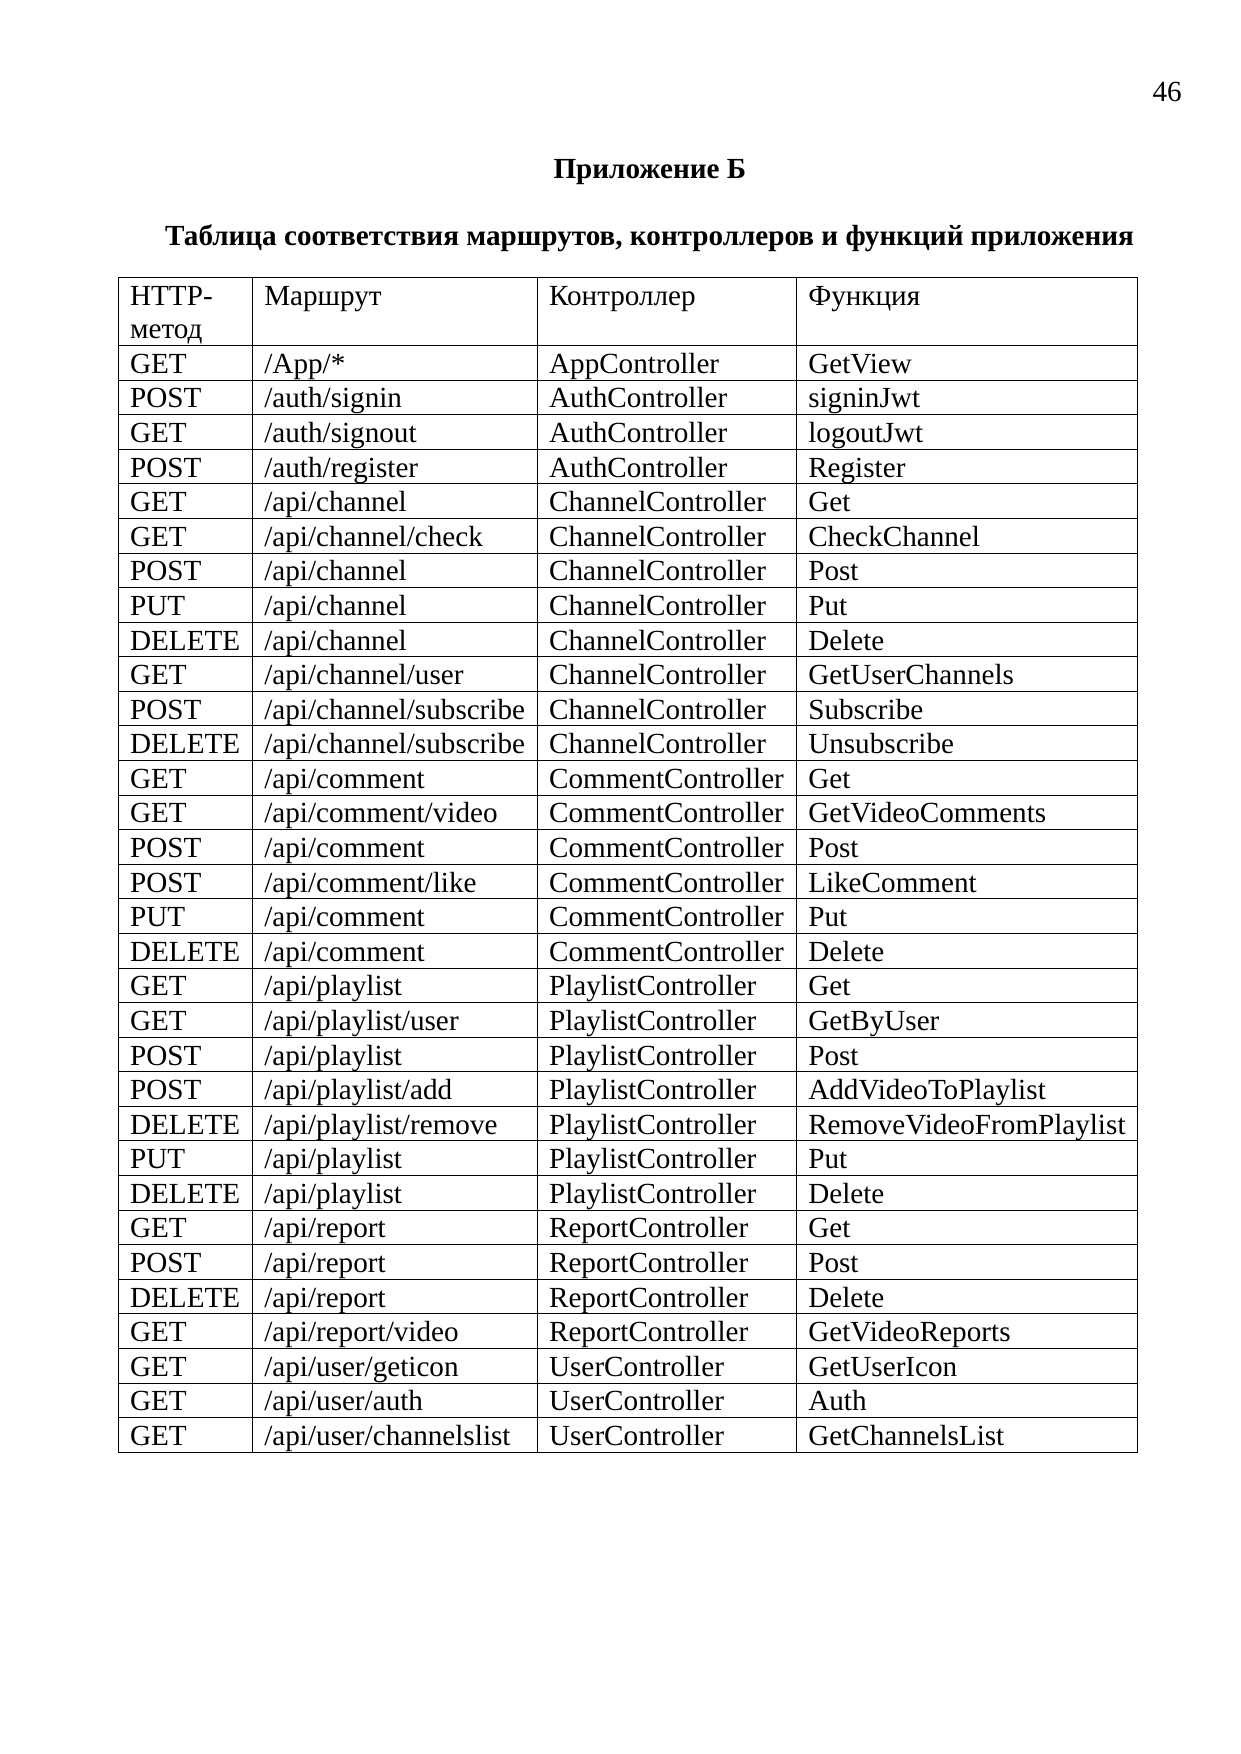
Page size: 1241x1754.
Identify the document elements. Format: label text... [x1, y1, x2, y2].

table_cell GET [119, 796, 252, 829]
table_cell POST [119, 381, 252, 414]
table_cell Post [797, 830, 1137, 864]
table_cell POST [119, 830, 252, 864]
table_header HTTP-метод [119, 278, 252, 345]
table_cell /api/channel [253, 554, 537, 587]
table_cell GetChannelsList [797, 1418, 1137, 1452]
table_cell GetByUser [797, 1003, 1137, 1037]
table_cell UserController [538, 1418, 796, 1452]
table_cell POST [119, 1072, 252, 1106]
table_cell Delete [797, 1176, 1137, 1209]
table_cell /auth/signout [253, 415, 537, 449]
table_cell /auth/signin [253, 381, 537, 414]
table_cell logoutJwt [797, 415, 1137, 449]
table_cell GET [119, 657, 252, 691]
table_cell /api/comment/like [253, 865, 537, 898]
table_cell Put [797, 588, 1137, 622]
table_cell DELETE [119, 623, 252, 656]
table_cell CommentController [538, 796, 796, 829]
table_cell CommentController [538, 899, 796, 933]
table_cell Put [797, 1141, 1137, 1175]
table_cell GET [119, 415, 252, 449]
table_cell Get [797, 1211, 1137, 1244]
table_cell PlaylistController [538, 969, 796, 1002]
table_cell PlaylistController [538, 1176, 796, 1209]
table_cell AppController [538, 346, 796, 379]
table_cell ReportController [538, 1211, 796, 1244]
table_cell UserController [538, 1384, 796, 1417]
table_cell /api/comment [253, 761, 537, 794]
table_cell PlaylistController [538, 1072, 796, 1106]
table_cell /api/comment/video [253, 796, 537, 829]
table_cell ReportController [538, 1314, 796, 1348]
table_cell Register [797, 450, 1137, 483]
table_cell ChannelController [538, 726, 796, 760]
table_cell Auth [797, 1384, 1137, 1417]
table_cell CommentController [538, 934, 796, 967]
table_cell /api/report [253, 1280, 537, 1313]
table_cell PUT [119, 899, 252, 933]
table_cell DELETE [119, 1280, 252, 1313]
table_cell PlaylistController [538, 1038, 796, 1071]
table_cell ChannelController [538, 588, 796, 622]
table_cell Get [797, 761, 1137, 794]
table_cell PlaylistController [538, 1141, 796, 1175]
table_cell GET [119, 1003, 252, 1037]
table_cell /api/comment [253, 830, 537, 864]
table_cell GET [119, 1418, 252, 1452]
table_cell ReportController [538, 1280, 796, 1313]
table_cell /api/report [253, 1245, 537, 1279]
table_cell /api/playlist [253, 1176, 537, 1209]
table_cell PlaylistController [538, 1107, 796, 1140]
table_cell Delete [797, 623, 1137, 656]
table_cell Delete [797, 934, 1137, 967]
table_cell /api/report [253, 1211, 537, 1244]
table_cell GET [119, 346, 252, 379]
text Таблица соответствия маршрутов, контроллеров и функций приложения [118, 218, 1181, 252]
table_cell /api/playlist/user [253, 1003, 537, 1037]
table_cell /api/channel [253, 588, 537, 622]
table_cell GET [119, 1384, 252, 1417]
table_cell POST [119, 692, 252, 725]
table_cell AuthController [538, 450, 796, 483]
table_cell LikeComment [797, 865, 1137, 898]
table_cell RemoveVideoFromPlaylist [797, 1107, 1137, 1140]
table_cell /auth/register [253, 450, 537, 483]
table_cell ChannelController [538, 484, 796, 518]
table_cell signinJwt [797, 381, 1137, 414]
table_cell CommentController [538, 865, 796, 898]
table_header Контроллер [538, 278, 796, 345]
table_cell CommentController [538, 761, 796, 794]
table_cell AddVideoToPlaylist [797, 1072, 1137, 1106]
table_cell /api/channel/user [253, 657, 537, 691]
table_cell DELETE [119, 934, 252, 967]
table_cell DELETE [119, 1176, 252, 1209]
table_cell /api/playlist [253, 969, 537, 1002]
table_cell /api/playlist [253, 1141, 537, 1175]
table_cell Put [797, 899, 1137, 933]
table_cell Subscribe [797, 692, 1137, 725]
table_cell /api/channel/check [253, 519, 537, 552]
table_cell GetUserChannels [797, 657, 1137, 691]
table_cell /api/channel/subscribe [253, 726, 537, 760]
table_cell GET [119, 761, 252, 794]
table_cell Post [797, 1245, 1137, 1279]
table_cell ChannelController [538, 519, 796, 552]
table_cell /api/comment [253, 934, 537, 967]
table_cell /api/user/auth [253, 1384, 537, 1417]
table_cell GetVideoReports [797, 1314, 1137, 1348]
table_cell GET [119, 519, 252, 552]
table_cell /api/channel/subscribe [253, 692, 537, 725]
table_cell GET [119, 969, 252, 1002]
table_cell PlaylistController [538, 1003, 796, 1037]
table_cell AuthController [538, 381, 796, 414]
table_cell POST [119, 1245, 252, 1279]
table_cell Get [797, 969, 1137, 1002]
table_cell ChannelController [538, 692, 796, 725]
table_cell /api/user/channelslist [253, 1418, 537, 1452]
table_cell /api/playlist [253, 1038, 537, 1071]
table_cell Get [797, 484, 1137, 518]
table_cell CommentController [538, 830, 796, 864]
table_cell GetVideoComments [797, 796, 1137, 829]
table_cell CheckChannel [797, 519, 1137, 552]
table_cell ChannelController [538, 554, 796, 587]
table_cell /api/comment [253, 899, 537, 933]
table_cell POST [119, 1038, 252, 1071]
table_cell GET [119, 1211, 252, 1244]
table_cell POST [119, 865, 252, 898]
table_cell DELETE [119, 1107, 252, 1140]
table_cell Post [797, 1038, 1137, 1071]
table_cell DELETE [119, 726, 252, 760]
table_cell UserController [538, 1349, 796, 1382]
table_cell GET [119, 1314, 252, 1348]
table_cell POST [119, 554, 252, 587]
table_cell GetView [797, 346, 1137, 379]
table_cell GetUserIcon [797, 1349, 1137, 1382]
table_cell /api/report/video [253, 1314, 537, 1348]
subtitle Приложение Б [118, 151, 1181, 185]
table_cell ReportController [538, 1245, 796, 1279]
table_cell /App/* [253, 346, 537, 379]
table_cell /api/playlist/remove [253, 1107, 537, 1140]
table_cell PUT [119, 1141, 252, 1175]
table_cell POST [119, 450, 252, 483]
table_cell Delete [797, 1280, 1137, 1313]
table_cell /api/channel [253, 484, 537, 518]
table_cell ChannelController [538, 623, 796, 656]
table_header Маршрут [253, 278, 537, 345]
table_cell Post [797, 554, 1137, 587]
table_header Функция [797, 278, 1137, 345]
table_cell PUT [119, 588, 252, 622]
table_cell /api/channel [253, 623, 537, 656]
table_cell GET [119, 484, 252, 518]
table_cell Unsubscribe [797, 726, 1137, 760]
table_cell /api/playlist/add [253, 1072, 537, 1106]
table_cell AuthController [538, 415, 796, 449]
table_cell /api/user/geticon [253, 1349, 537, 1382]
table_cell ChannelController [538, 657, 796, 691]
table_cell GET [119, 1349, 252, 1382]
